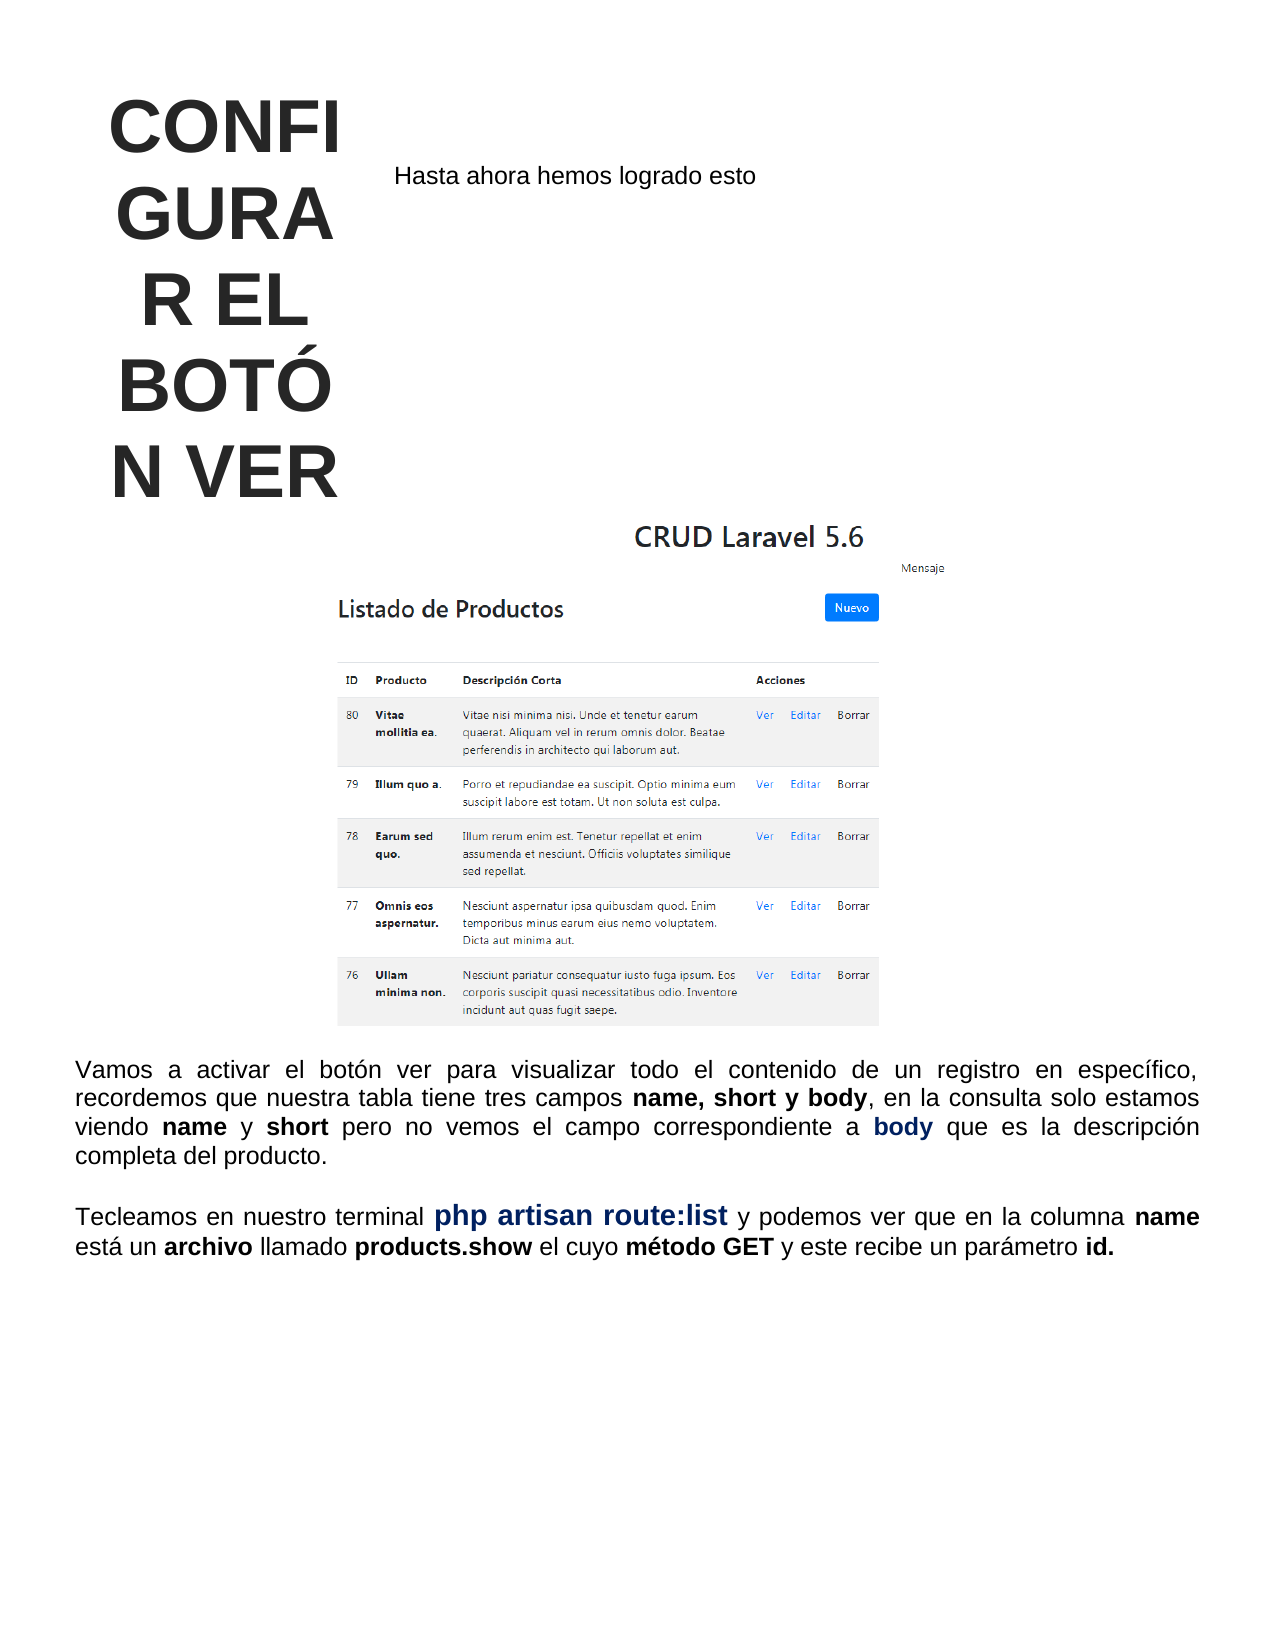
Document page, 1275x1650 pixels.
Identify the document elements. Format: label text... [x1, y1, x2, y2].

text Tecleamos en nuestro terminal php artisan route:list y podemos ver que en la columna name está un archivo llamado products.show el cuyo método GET y este recibe un parámetro id. [75, 1198, 1200, 1261]
text Vamos a activar el botón ver para visualizar todo el contenido de un registro en específico, recordemos que nuestra tabla tiene tres campos name, short y body, en la consulta solo estamos viendo name y short pero no vemos el campo correspondiente a body que es la descripción completa del producto. [75, 1054, 1200, 1169]
picture [224, 521, 1051, 1026]
text Hasta ahora hemos logrado esto [75, 161, 1200, 190]
